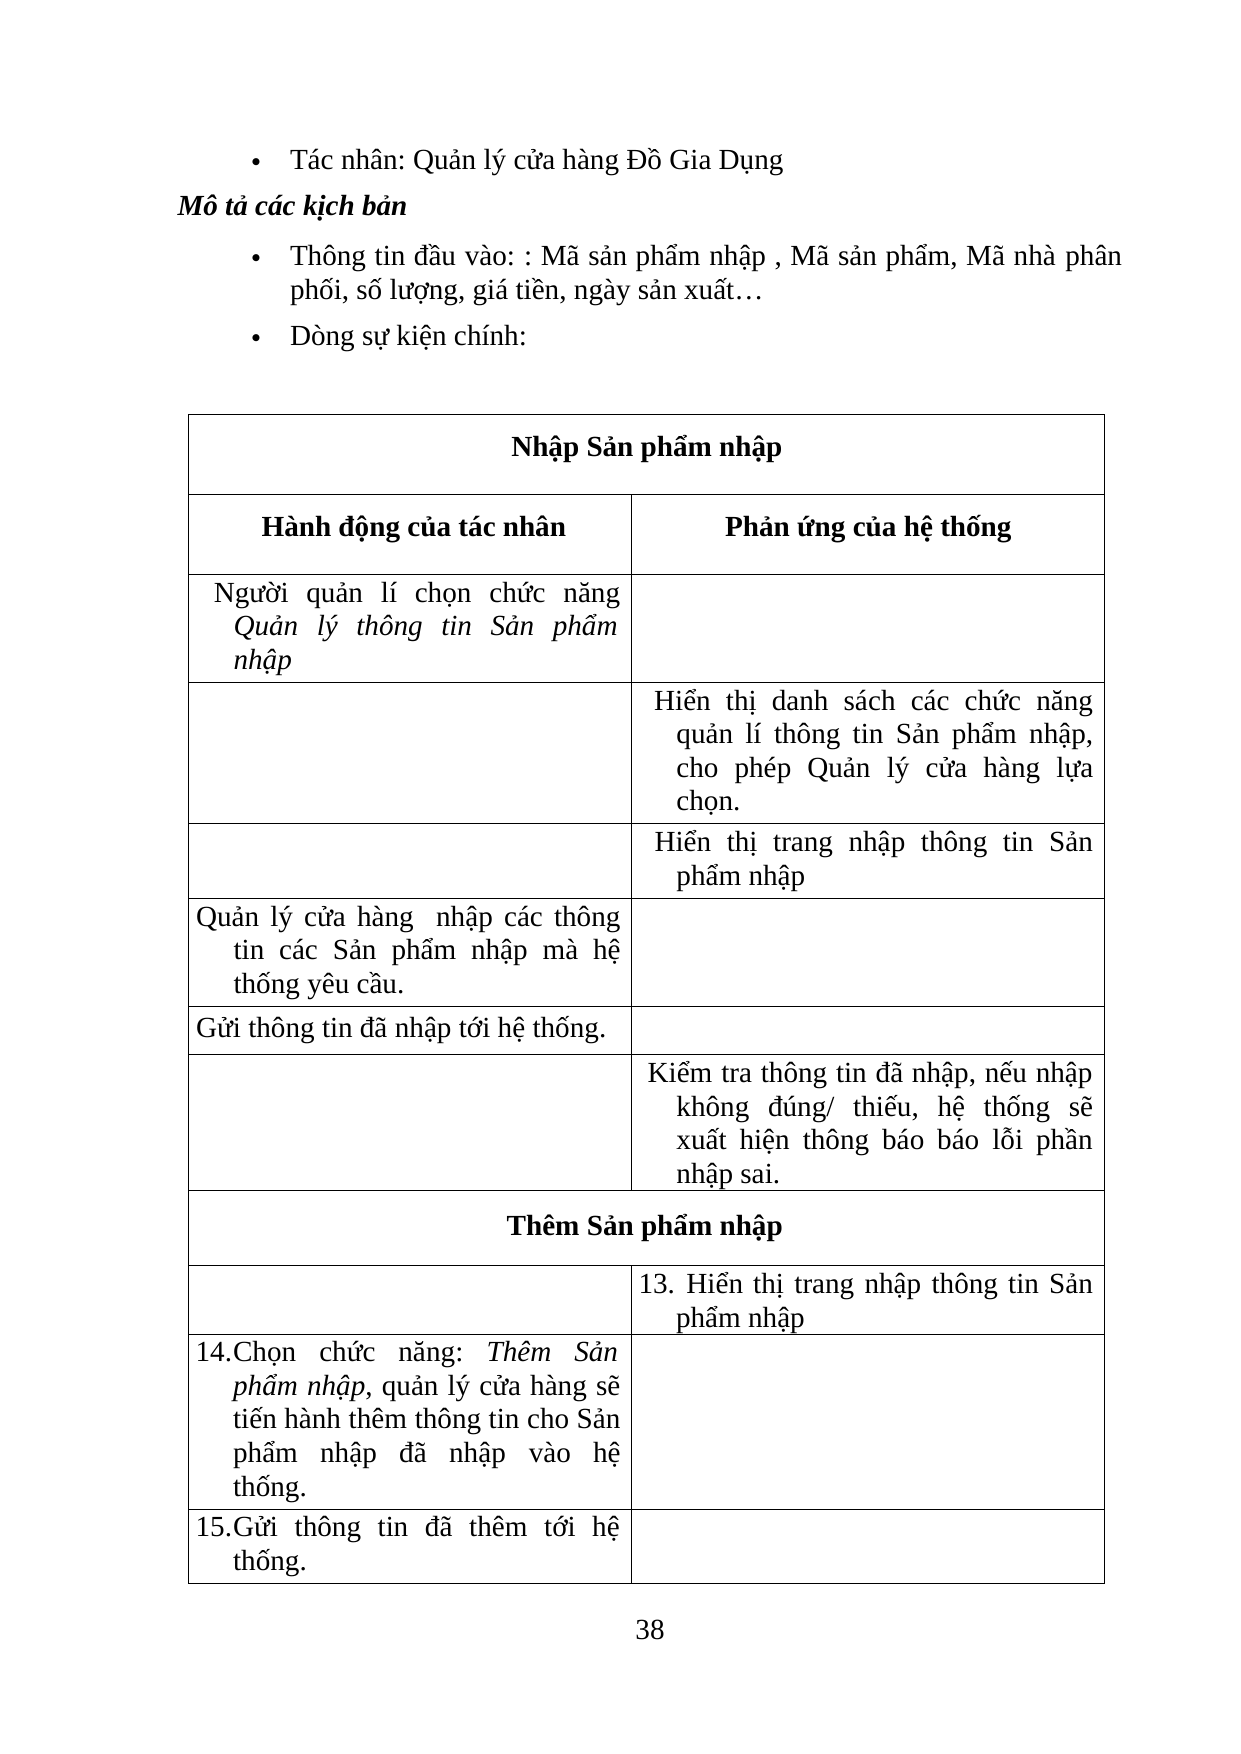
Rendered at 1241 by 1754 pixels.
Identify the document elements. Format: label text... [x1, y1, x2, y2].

table_cell [189, 1266, 631, 1333]
text Mô tả các kịch bản [177, 188, 1122, 222]
table_cell Quản lý cửa hàng nhập các thông tin các Sản phẩm nhập mà hệ thống yêu cầu. [189, 899, 631, 1006]
table_cell Hành động của tác nhân [189, 495, 631, 574]
list Tác nhân: Quản lý cửa hàng Đồ Gia Dụng [252, 142, 1122, 176]
table_cell [632, 899, 1104, 1006]
table_cell Chọn chức năng: Thêm Sản phẩm nhập, quản lý cửa hàng sẽ tiến hành thêm thông tin cho Sản phẩm nhập đã nhập vào hệ thống. [189, 1335, 631, 1508]
table_cell Thêm Sản phẩm nhập [189, 1191, 1104, 1265]
table_cell [189, 1055, 631, 1189]
table_cell Kiểm tra thông tin đã nhập, nếu nhập không đúng/ thiếu, hệ thống sẽ xuất hiện thông báo báo lỗi phần nhập sai. [632, 1055, 1104, 1189]
table_cell Hiển thị trang nhập thông tin Sản phẩm nhập [632, 1266, 1104, 1333]
table_cell Hiển thị trang nhập thông tin Sản phẩm nhập [632, 824, 1104, 898]
table_cell [632, 1510, 1104, 1583]
table_cell Người quản lí chọn chức năng Quản lý thông tin Sản phẩm nhập [189, 575, 631, 682]
table_cell [632, 1007, 1104, 1054]
table_cell [189, 824, 631, 898]
list Thông tin đầu vào: : Mã sản phẩm nhập , Mã sản phẩm, Mã nhà phân phối, số lượng, giá tiền, ngày sản xuất… [252, 238, 1122, 305]
list Dòng sự kiện chính: [252, 318, 1122, 351]
table_cell [632, 575, 1104, 682]
table_header Nhập Sản phẩm nhập [189, 415, 1104, 494]
table_cell Hiển thị danh sách các chức năng quản lí thông tin Sản phẩm nhập, cho phép Quản lý cửa hàng lựa chọn. [632, 683, 1104, 823]
table_cell [189, 683, 631, 823]
table_cell Gửi thông tin đã nhập tới hệ thống. [189, 1007, 631, 1054]
table_cell Phản ứng của hệ thống [632, 495, 1104, 574]
table_cell [632, 1335, 1104, 1508]
table_cell Gửi thông tin đã thêm tới hệ thống. [189, 1510, 631, 1583]
